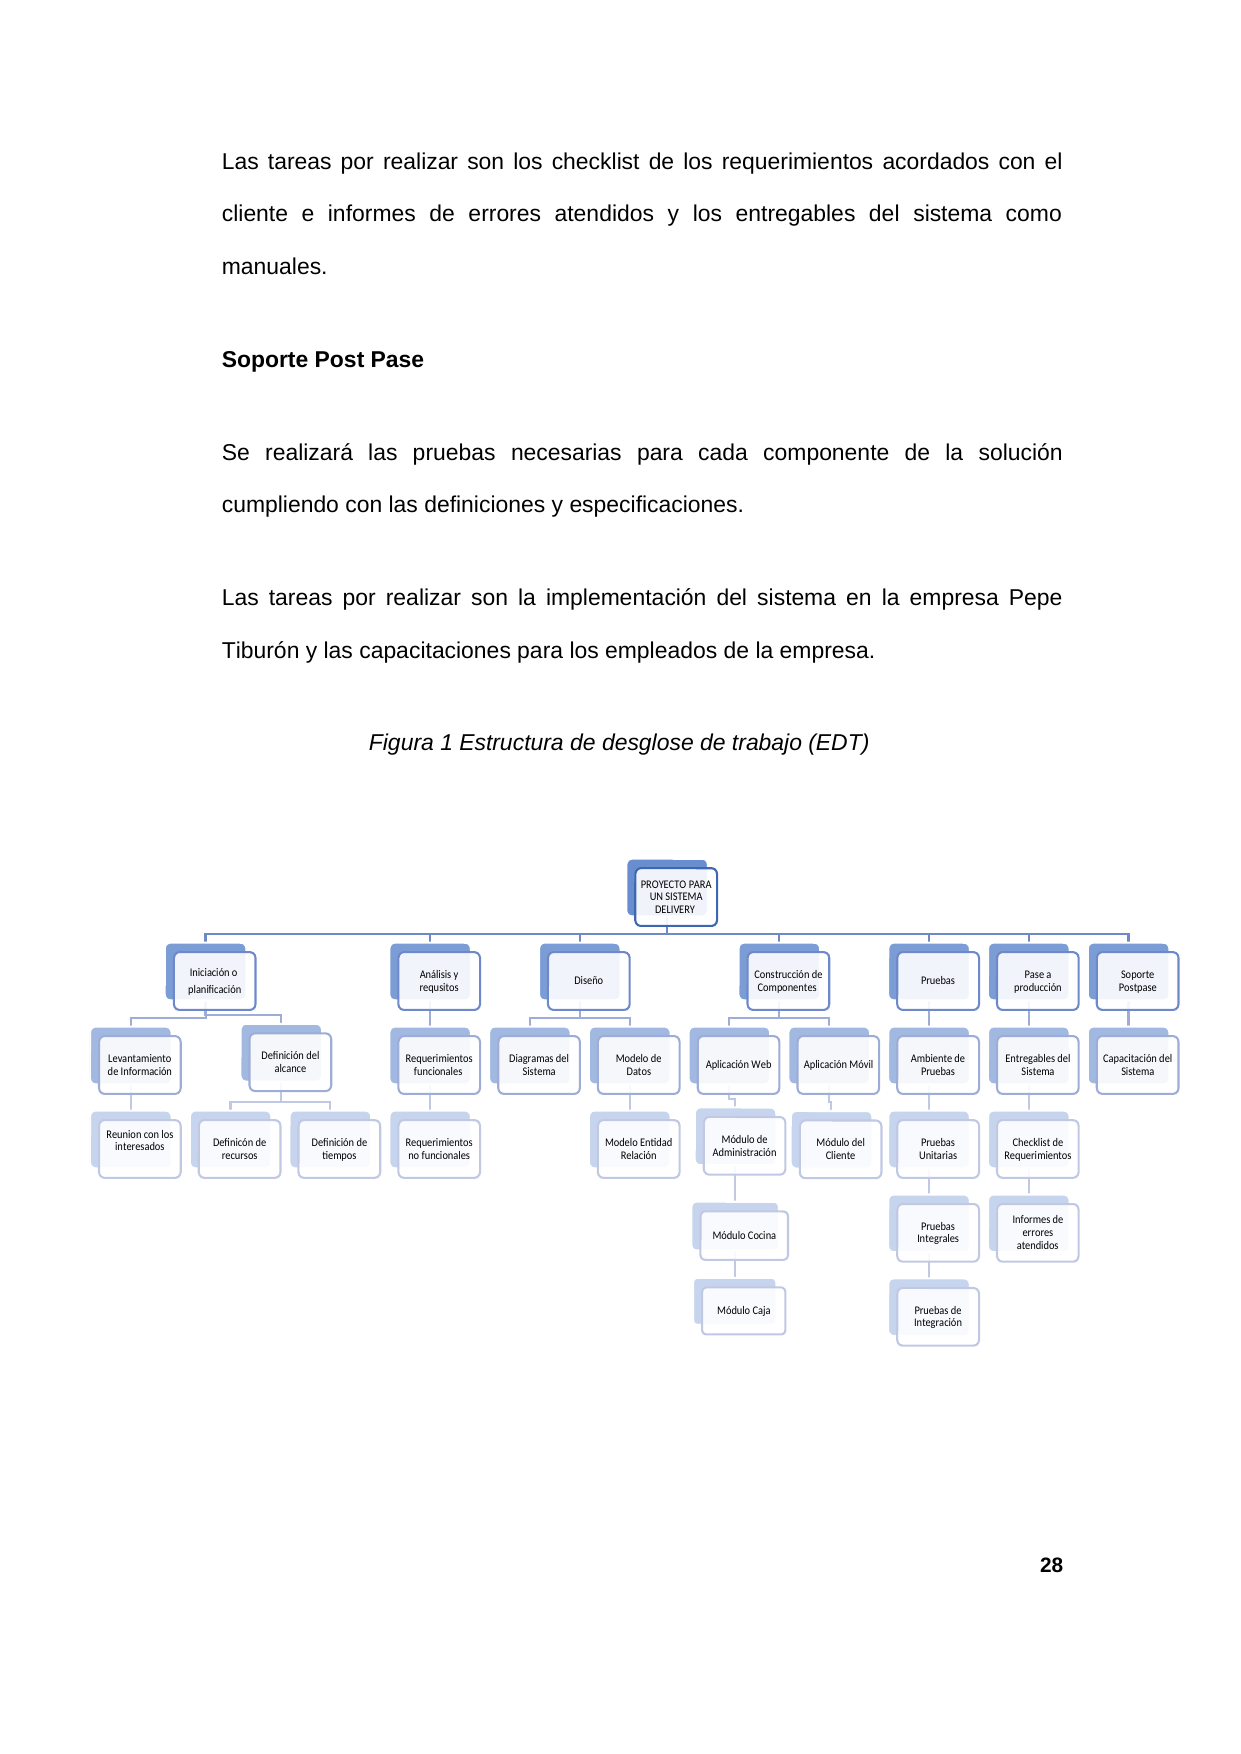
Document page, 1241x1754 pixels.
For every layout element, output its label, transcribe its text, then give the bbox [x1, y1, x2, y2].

text Se realizará las pruebas necesarias para cada componente de la solución cumpliendo con las definiciones y especificaciones. [222, 438, 1063, 517]
text Las tareas por realizar son los checklist de los requerimientos acordados con el cliente e informes de errores atendidos y los entregables del sistema como manuales. [222, 148, 1063, 279]
text Soporte Post Pase [222, 346, 1063, 372]
text Figura 1 Estructura de desglose de trabajo (EDT) [177, 729, 1063, 756]
text Las tareas por realizar son la implementación del sistema en la empresa Pepe Tiburón y las capacitaciones para los empleados de la empresa. [222, 584, 1063, 663]
